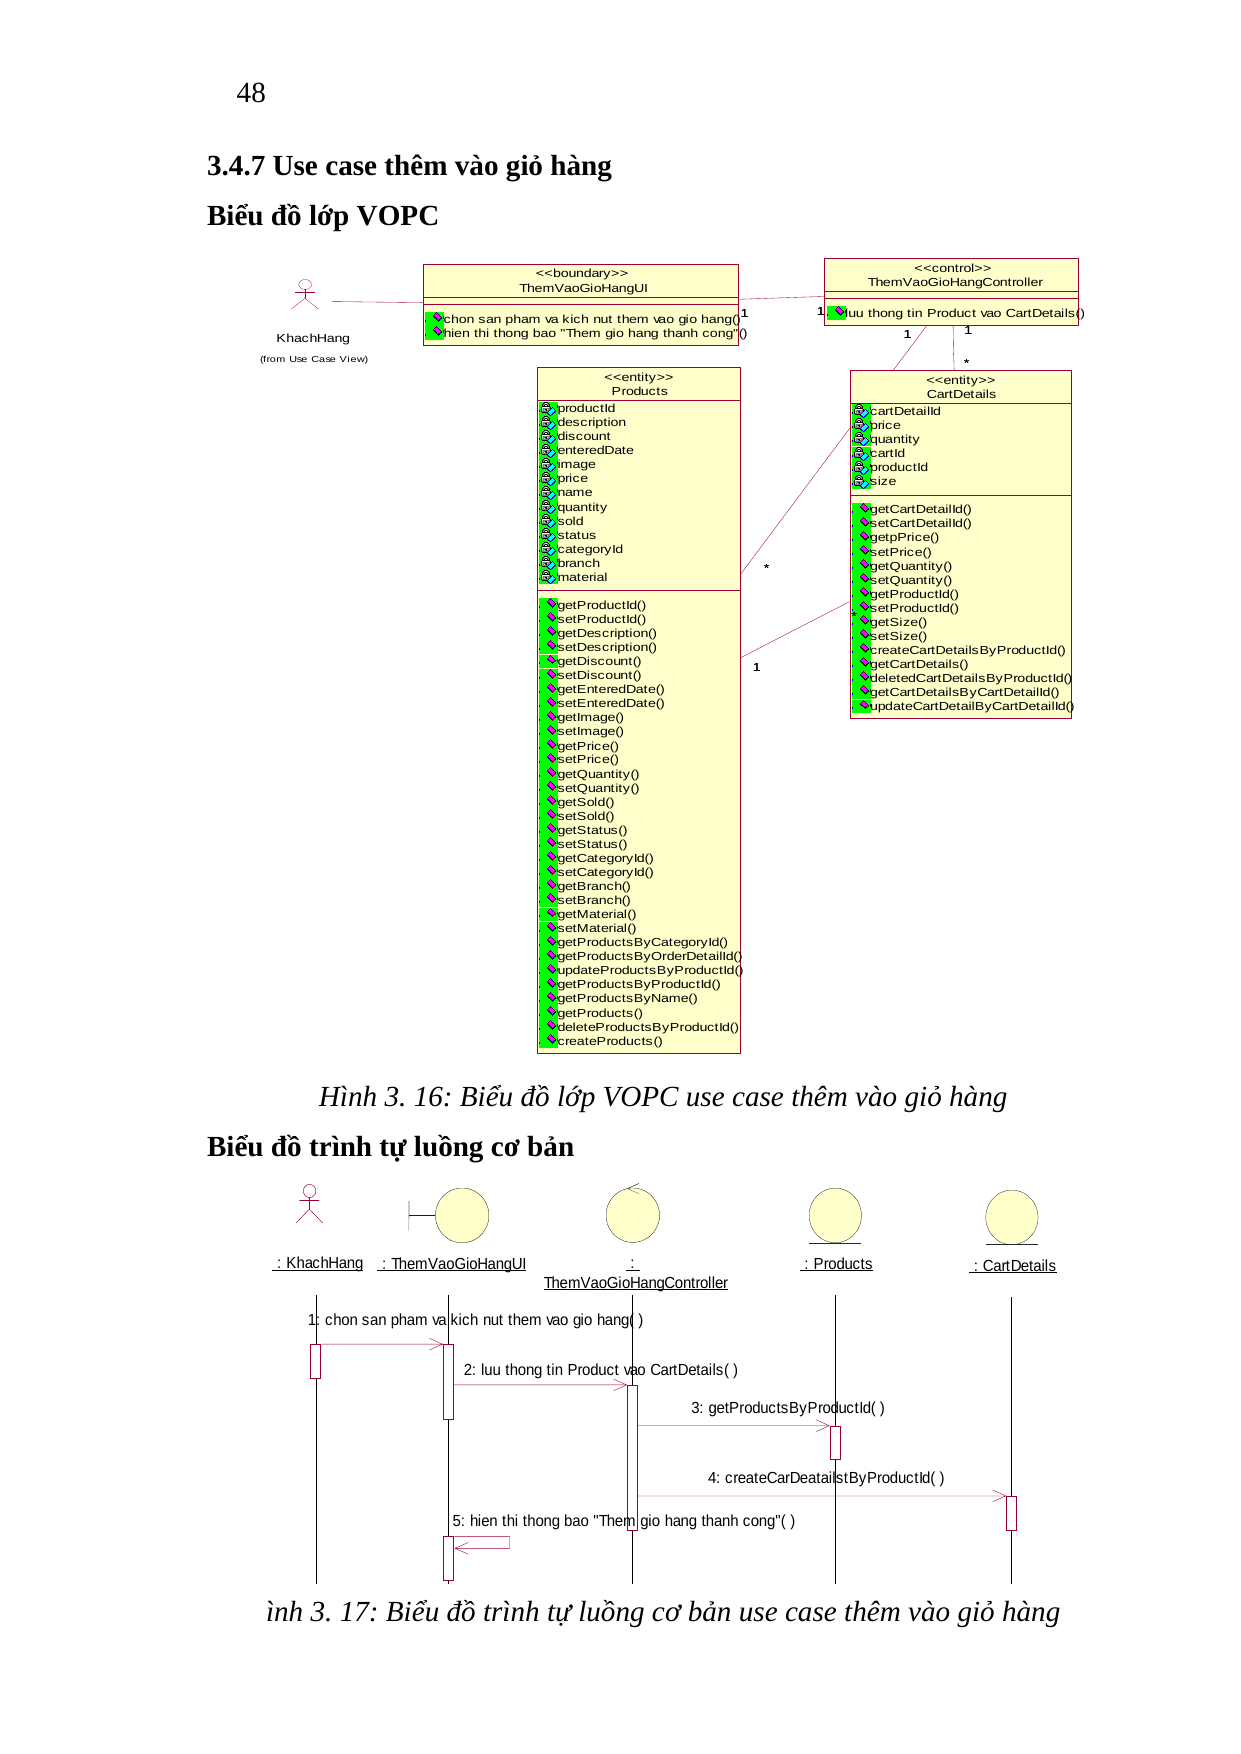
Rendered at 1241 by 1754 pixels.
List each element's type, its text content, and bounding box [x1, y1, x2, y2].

subtitle 3.4.7 Use case thêm vào giỏ hàng [207, 148, 1122, 181]
text Biểu đồ trình tự luồng cơ bản [207, 1129, 1122, 1162]
text ình 3. 17: Biểu đồ trình tự luồng cơ bản use case thêm vào giỏ hàng [207, 1594, 1122, 1628]
text Hình 3. 16: Biểu đồ lớp VOPC use case thêm vào giỏ hàng [207, 1079, 1122, 1112]
text Biểu đồ lớp VOPC [207, 198, 1122, 232]
